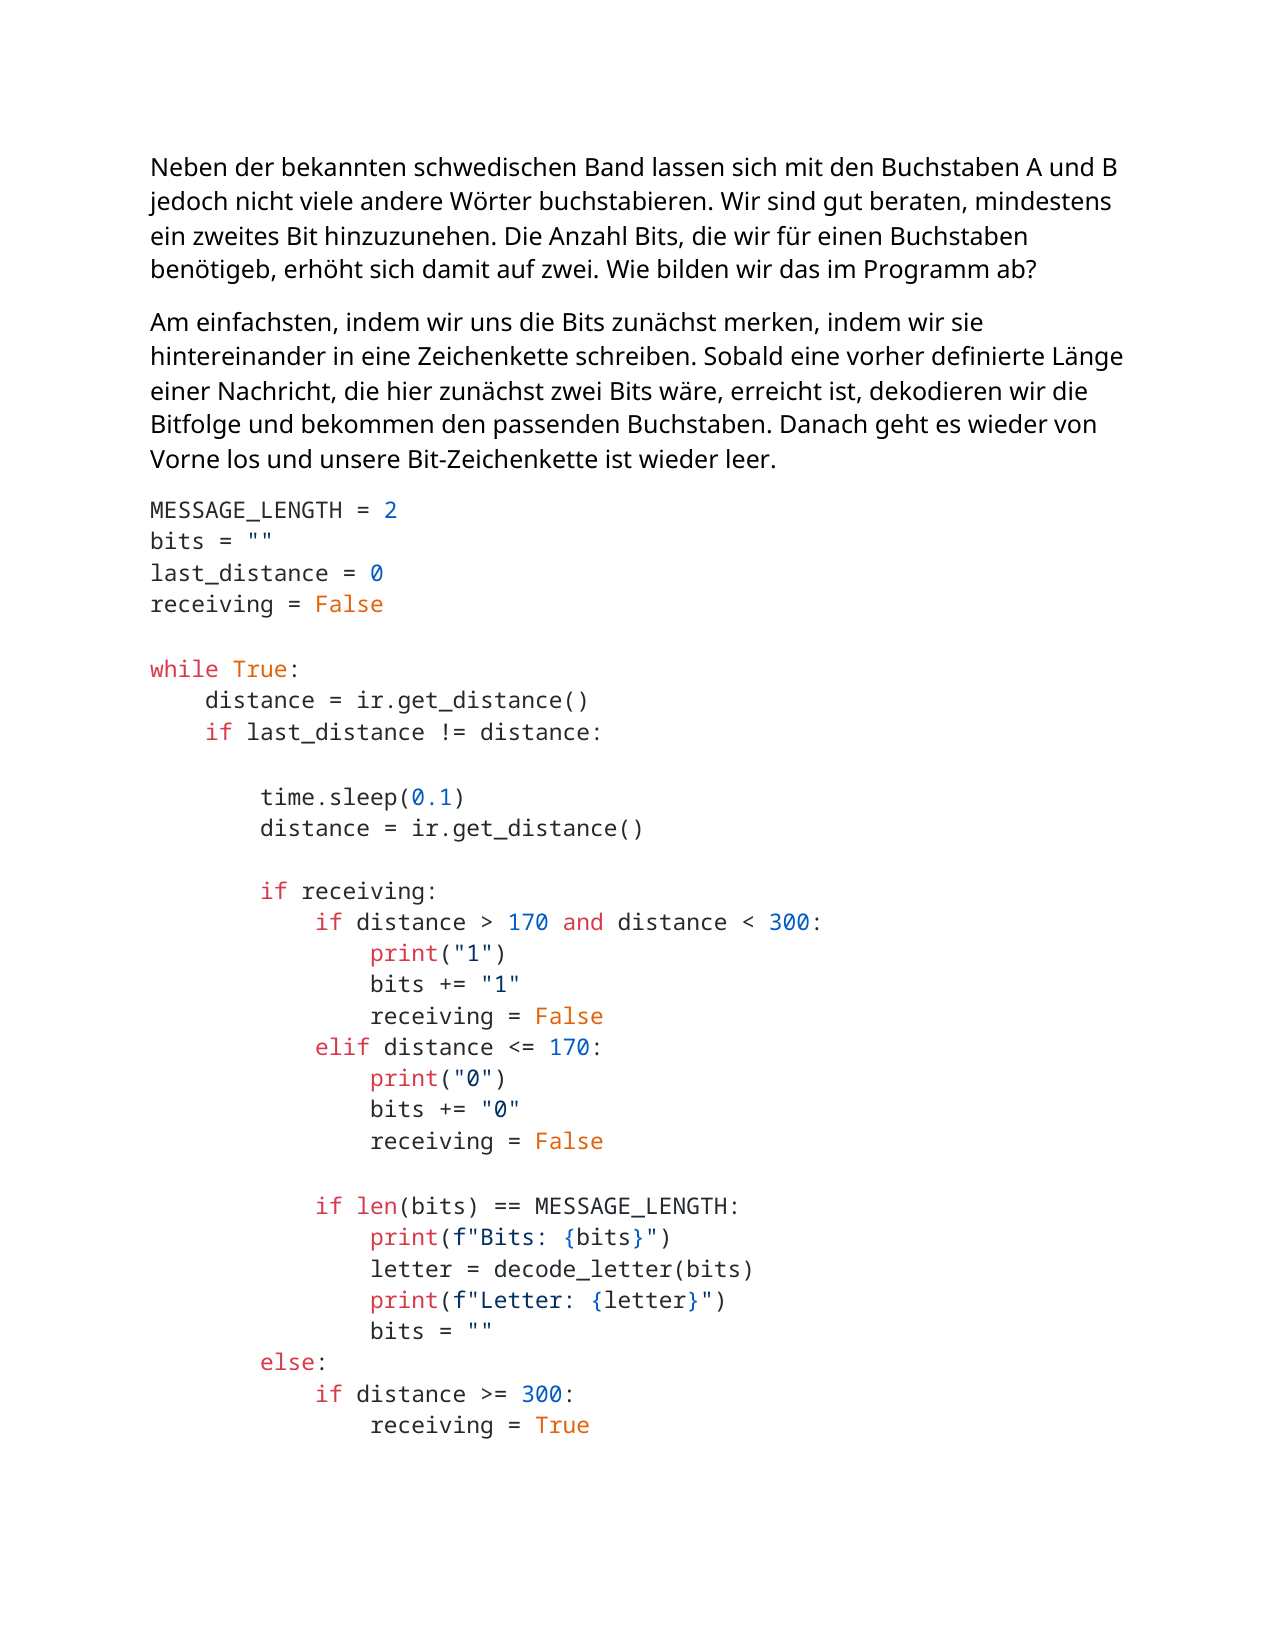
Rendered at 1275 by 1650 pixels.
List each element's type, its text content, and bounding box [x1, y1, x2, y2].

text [150, 494, 1125, 1440]
text Neben der bekannten schwedischen Band lassen sich mit den Buchstaben A und B jedoch nicht viele andere Wörter buchstabieren. Wir sind gut beraten, mindestens ein zweites Bit hinzuzunehen. Die Anzahl Bits, die wir für einen Buchstaben benötigeb, erhöht sich damit auf zwei. Wie bilden wir das im Programm ab? [150, 150, 1125, 286]
text Am einfachsten, indem wir uns die Bits zunächst merken, indem wir sie hintereinander in eine Zeichenkette schreiben. Sobald eine vorher definierte Länge einer Nachricht, die hier zunächst zwei Bits wäre, erreicht ist, dekodieren wir die Bitfolge und bekommen den passenden Buchstaben. Danach geht es wieder von Vorne los und unsere Bit-Zeichenkette ist wieder leer. [150, 305, 1125, 475]
